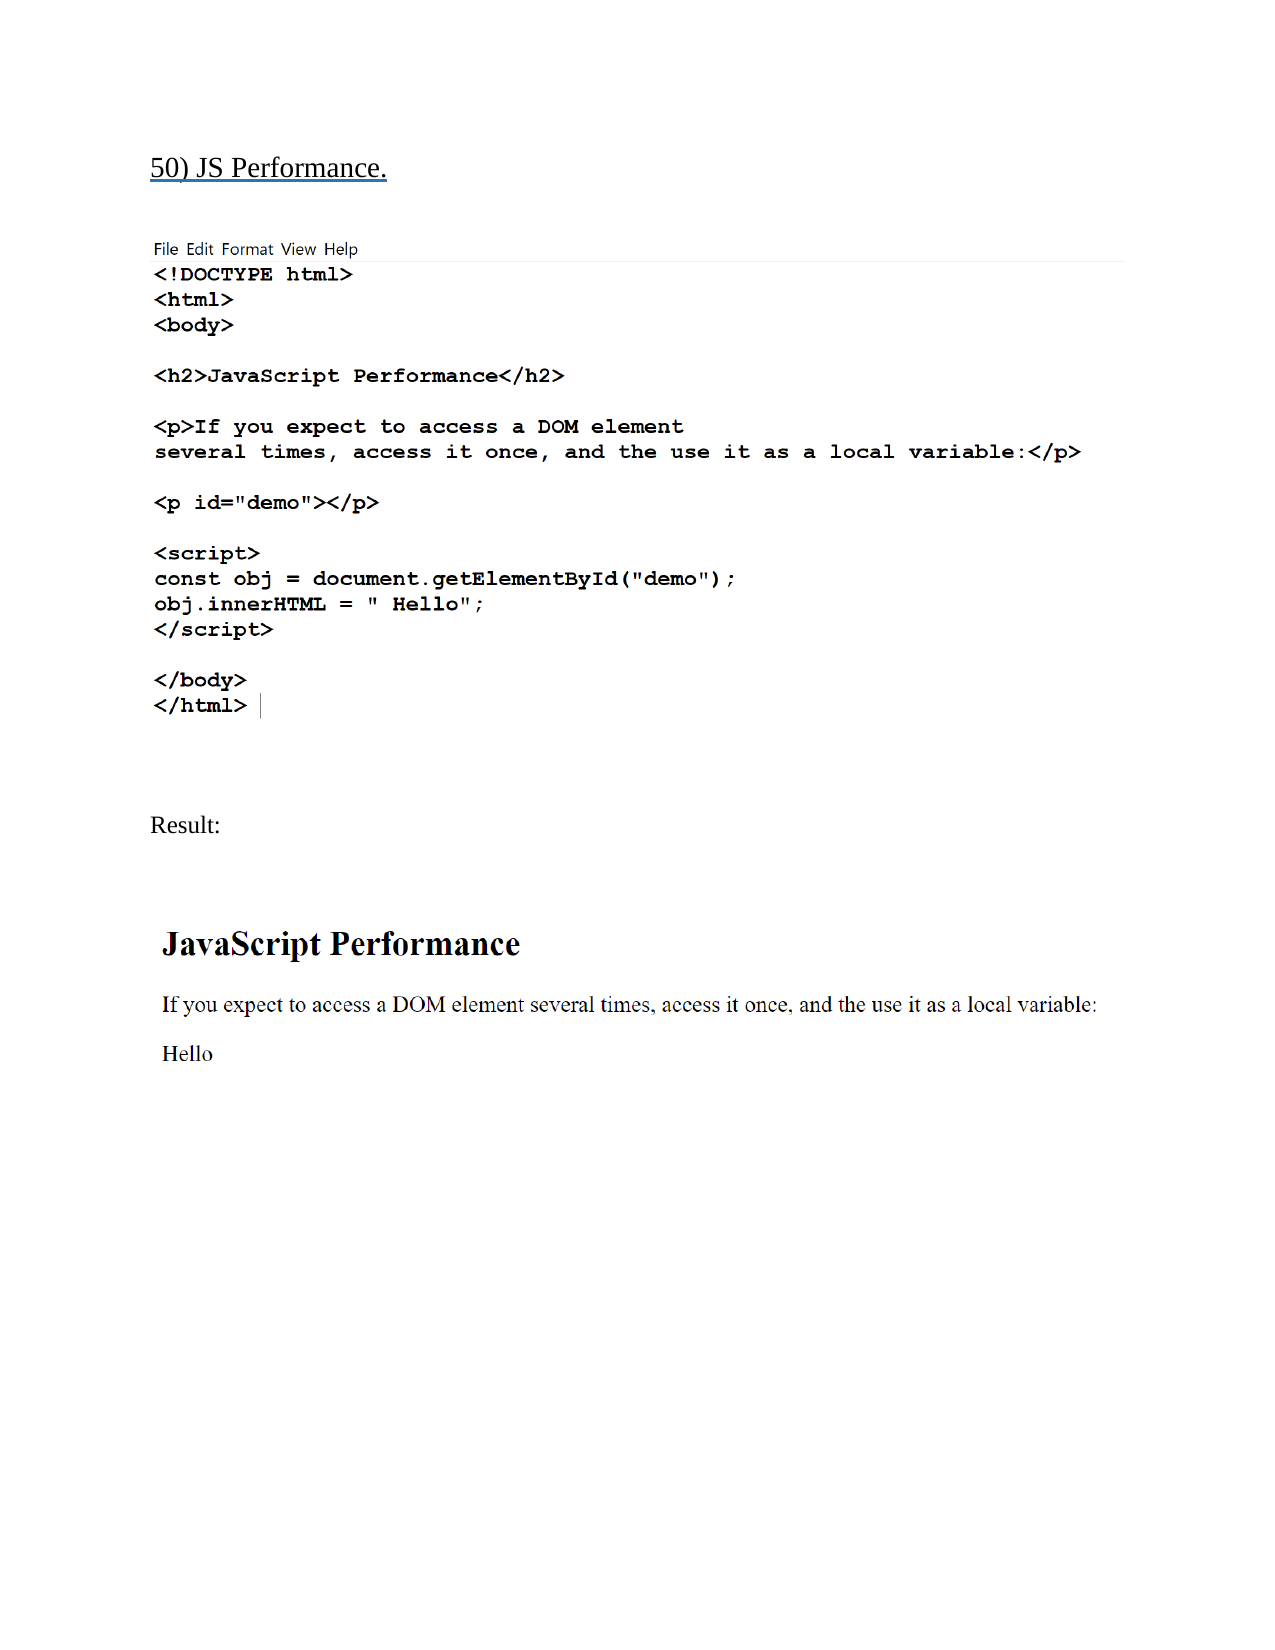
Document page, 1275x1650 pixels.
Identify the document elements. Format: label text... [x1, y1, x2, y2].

picture [150, 233, 1125, 743]
picture [150, 905, 1125, 1124]
text Result: [150, 810, 1125, 838]
subtitle 50) JS Performance. [150, 150, 1125, 183]
